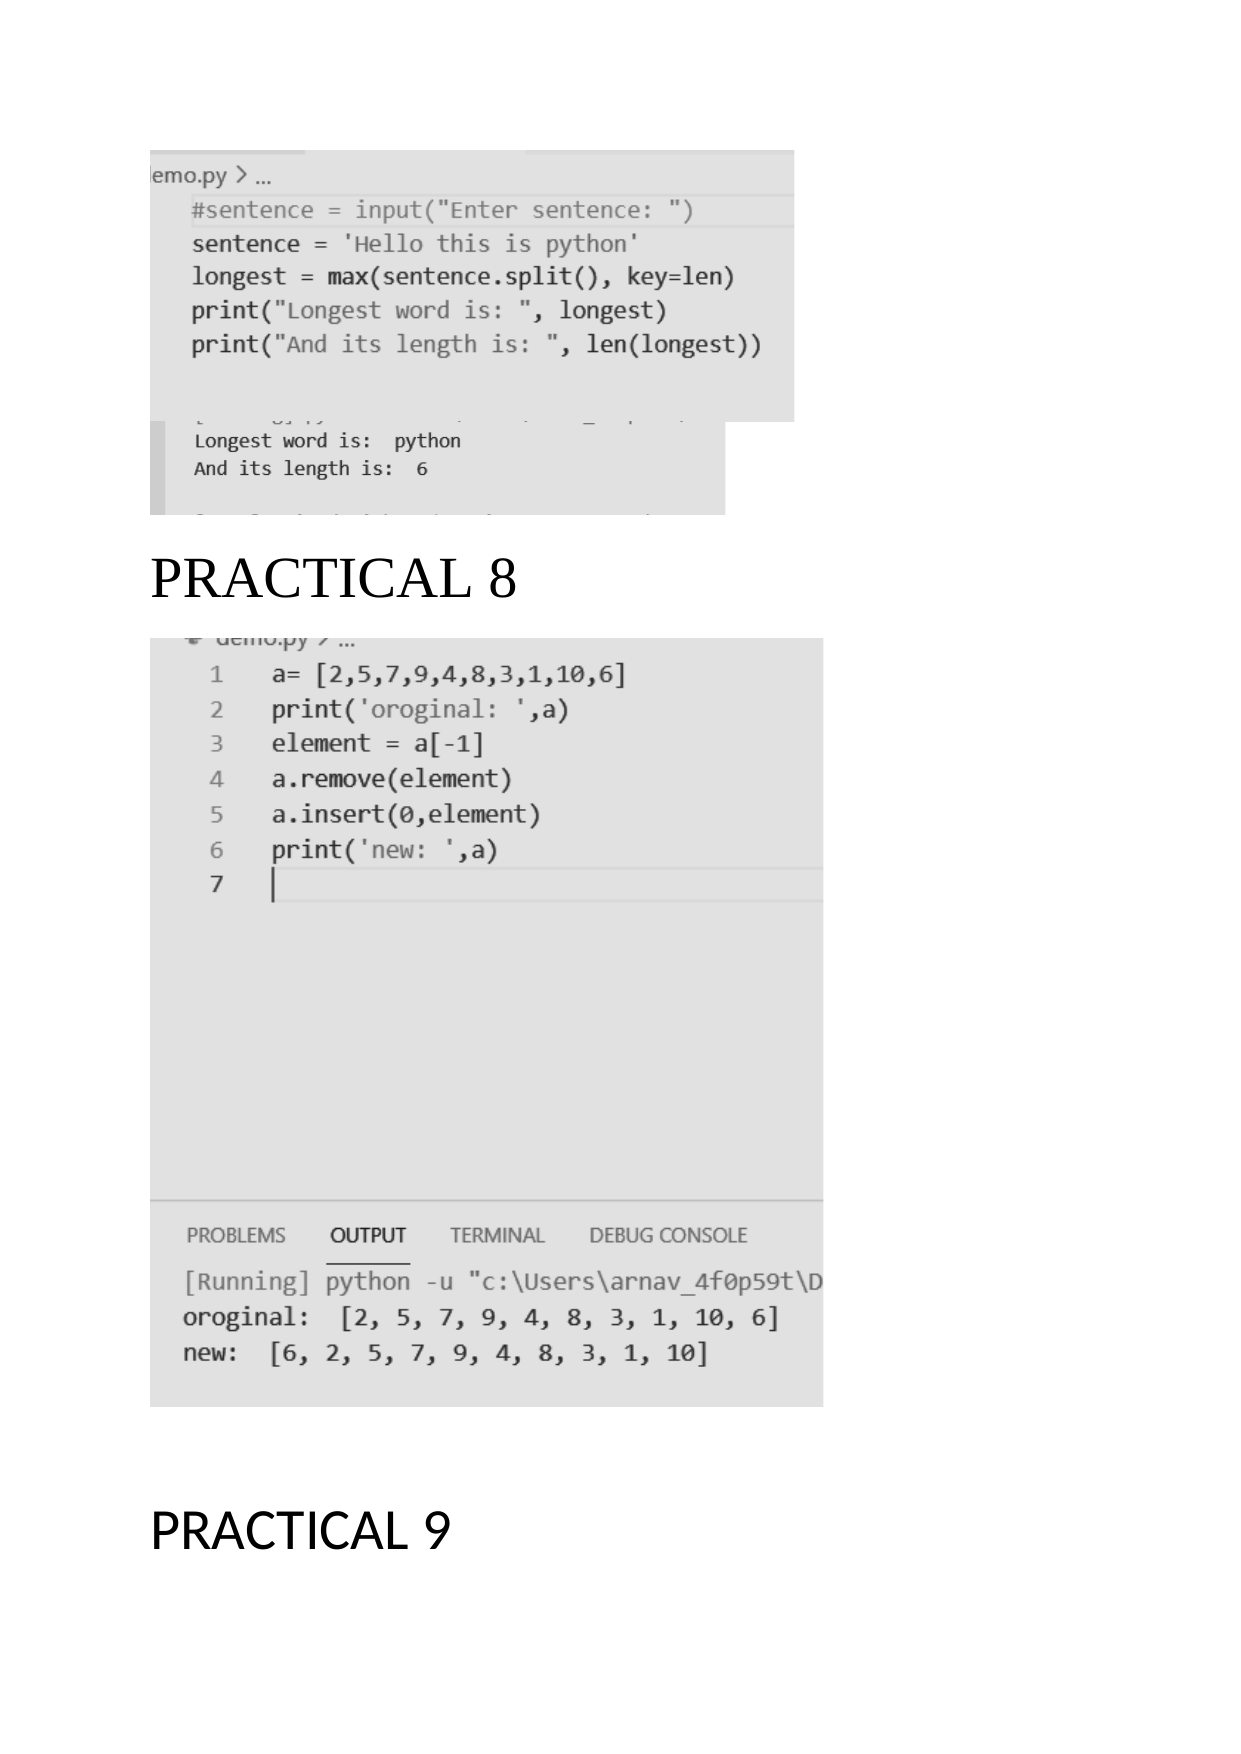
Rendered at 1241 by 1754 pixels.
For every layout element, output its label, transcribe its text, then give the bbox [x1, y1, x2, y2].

picture [150, 150, 795, 515]
picture [150, 638, 824, 1407]
text PRACTICAL 8 [150, 543, 1090, 610]
text PRACTICAL 9 [150, 1493, 1090, 1564]
